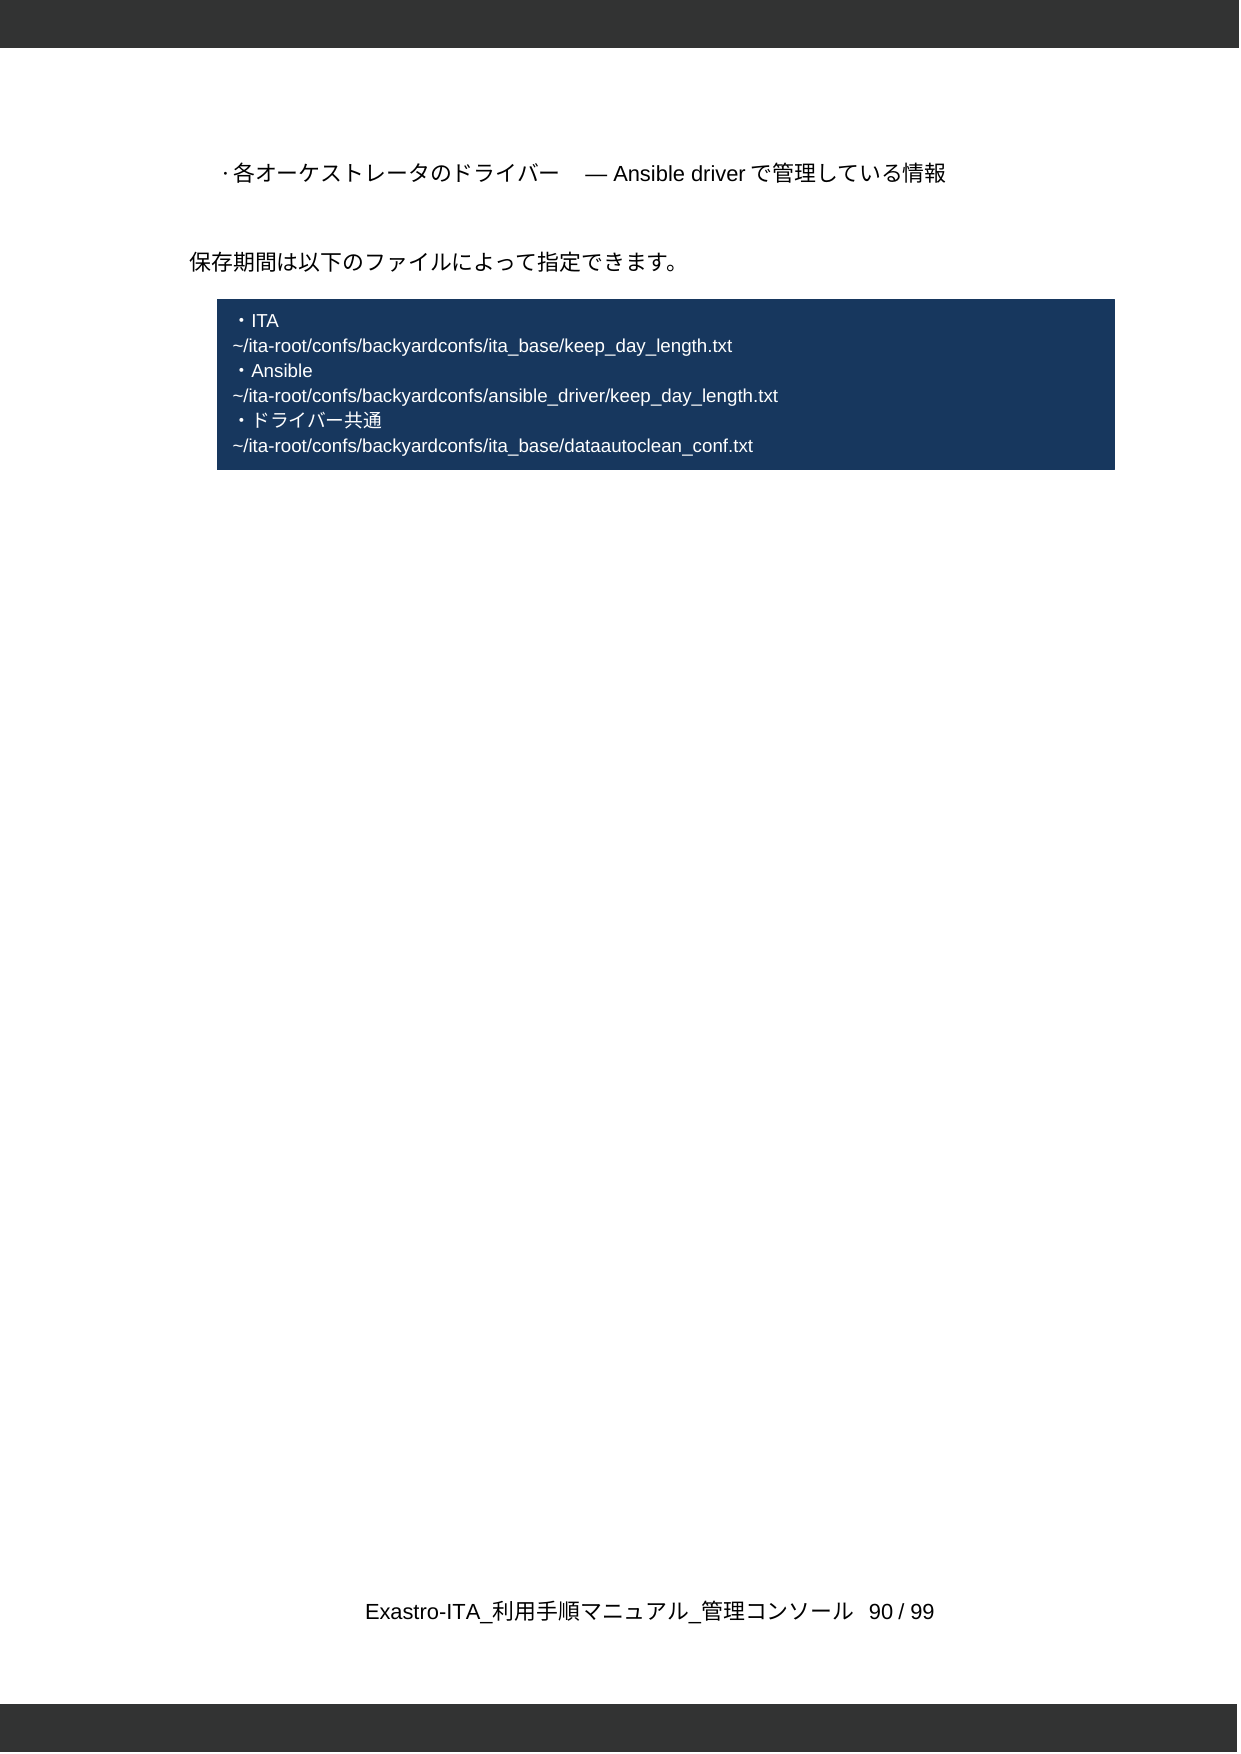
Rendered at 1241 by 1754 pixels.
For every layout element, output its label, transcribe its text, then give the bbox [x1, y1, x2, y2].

list 各オーケストレータのドライバー ― Ansible driverで管理している情報 [222, 142, 1152, 201]
picture [0, 1704, 1237, 1752]
text 保存期間は以下のファイルによって指定できます。 [189, 231, 1152, 291]
picture [0, 0, 1239, 48]
